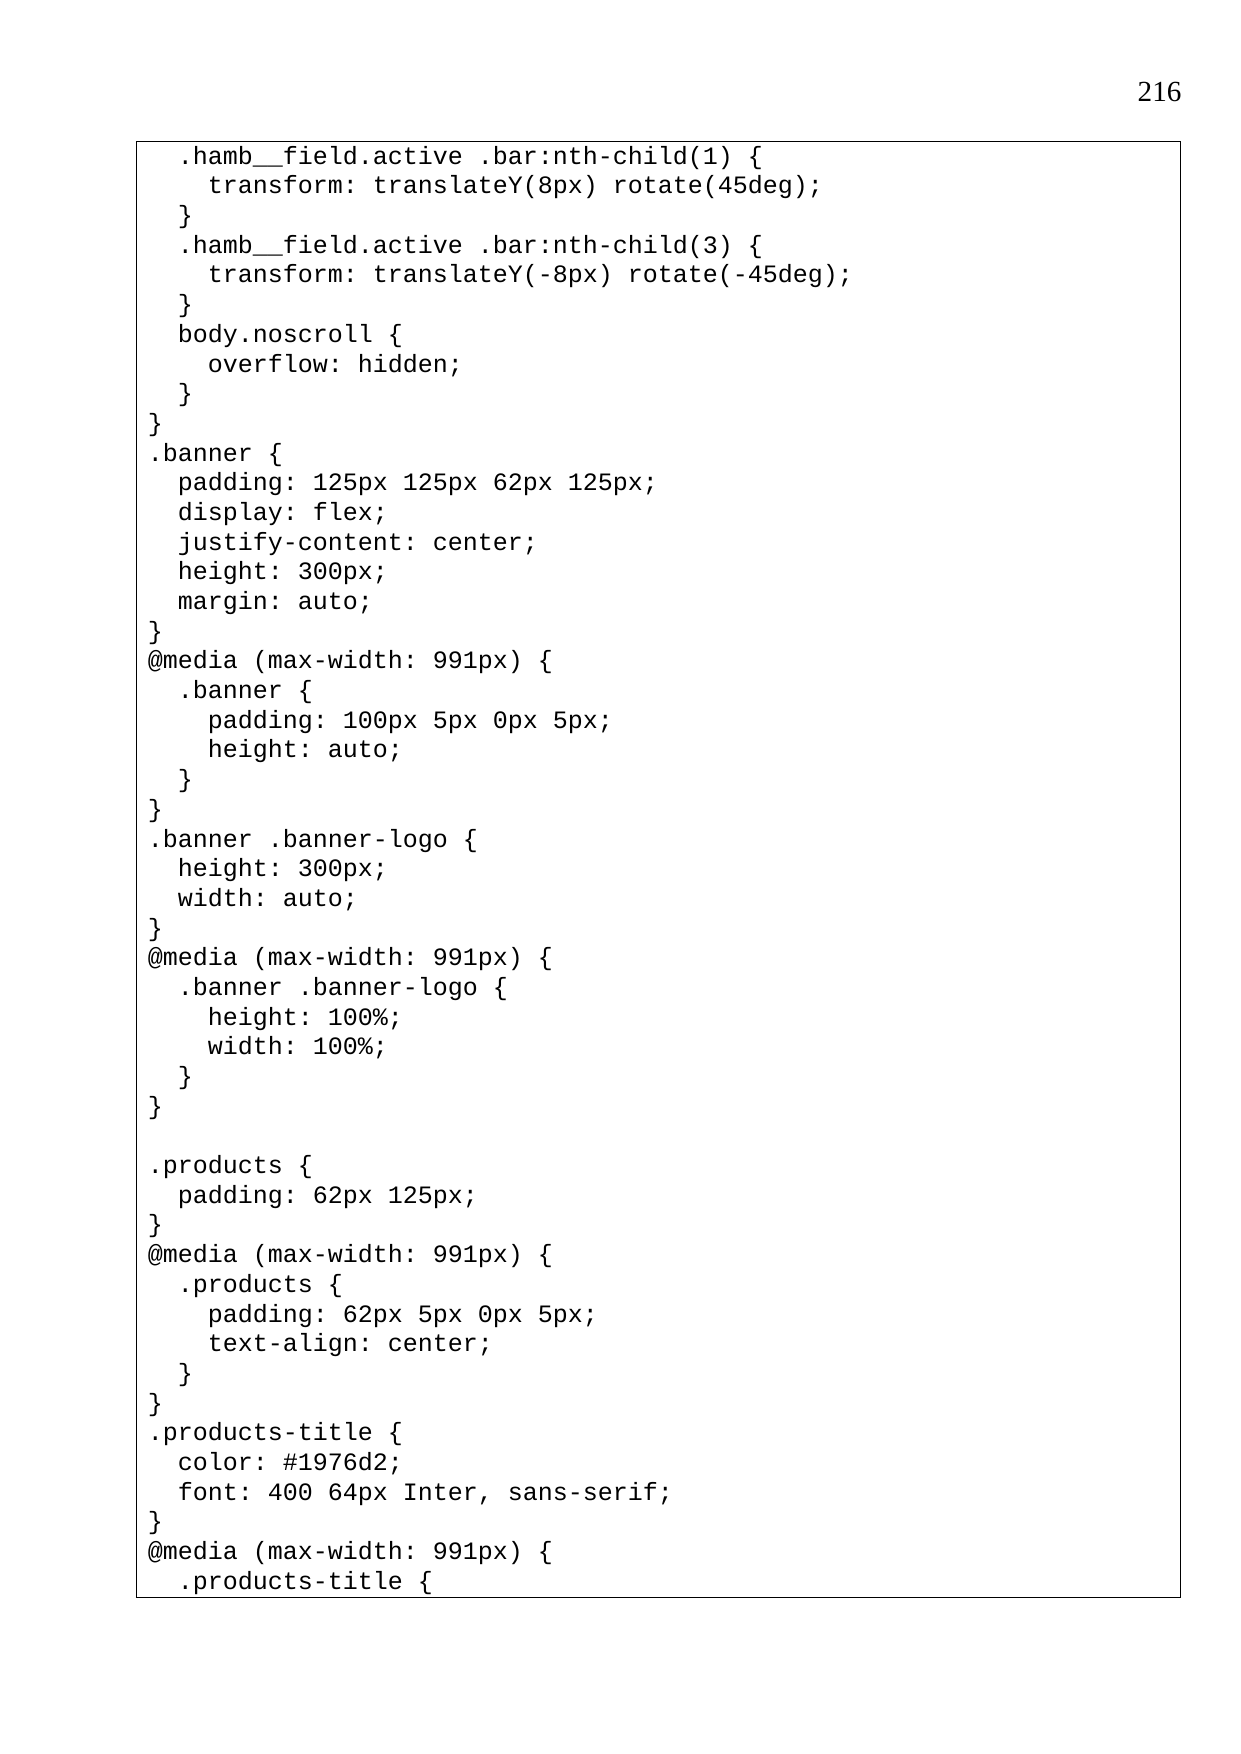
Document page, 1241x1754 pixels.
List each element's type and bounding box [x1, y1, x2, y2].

table_header [137, 142, 1180, 1597]
